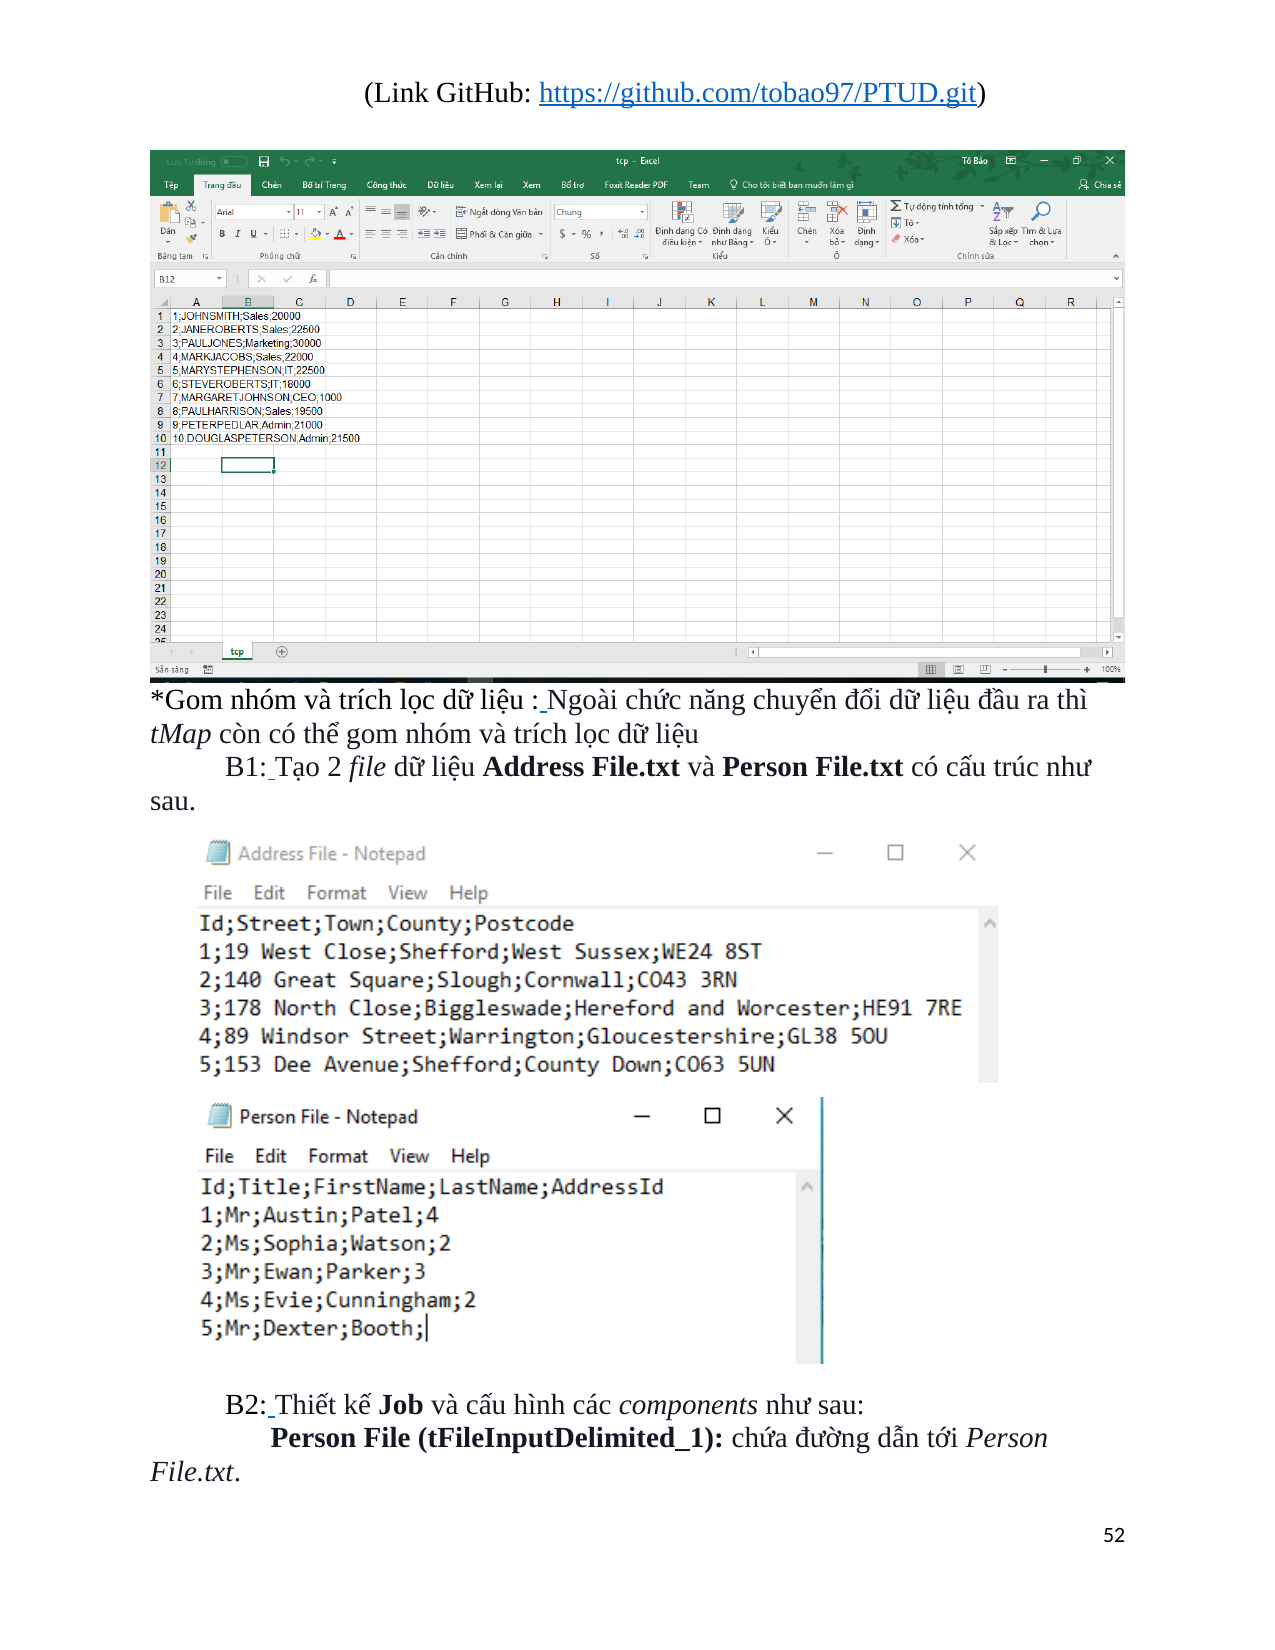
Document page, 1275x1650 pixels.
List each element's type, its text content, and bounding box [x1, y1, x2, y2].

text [150, 1387, 1125, 1487]
text B1: Tạo 2 file dữ liệu Address File.txt và Person File.txt có cấu trúc như sau. [150, 749, 1125, 817]
text *Gom nhóm và trích lọc dữ liệu : Ngoài chức năng chuyển đổi dữ liệu đầu ra thì tMap còn có thể gom nhóm và trích lọc dữ liệu [150, 683, 1125, 749]
picture [150, 150, 1125, 683]
picture [196, 837, 999, 1083]
picture [196, 1097, 824, 1364]
